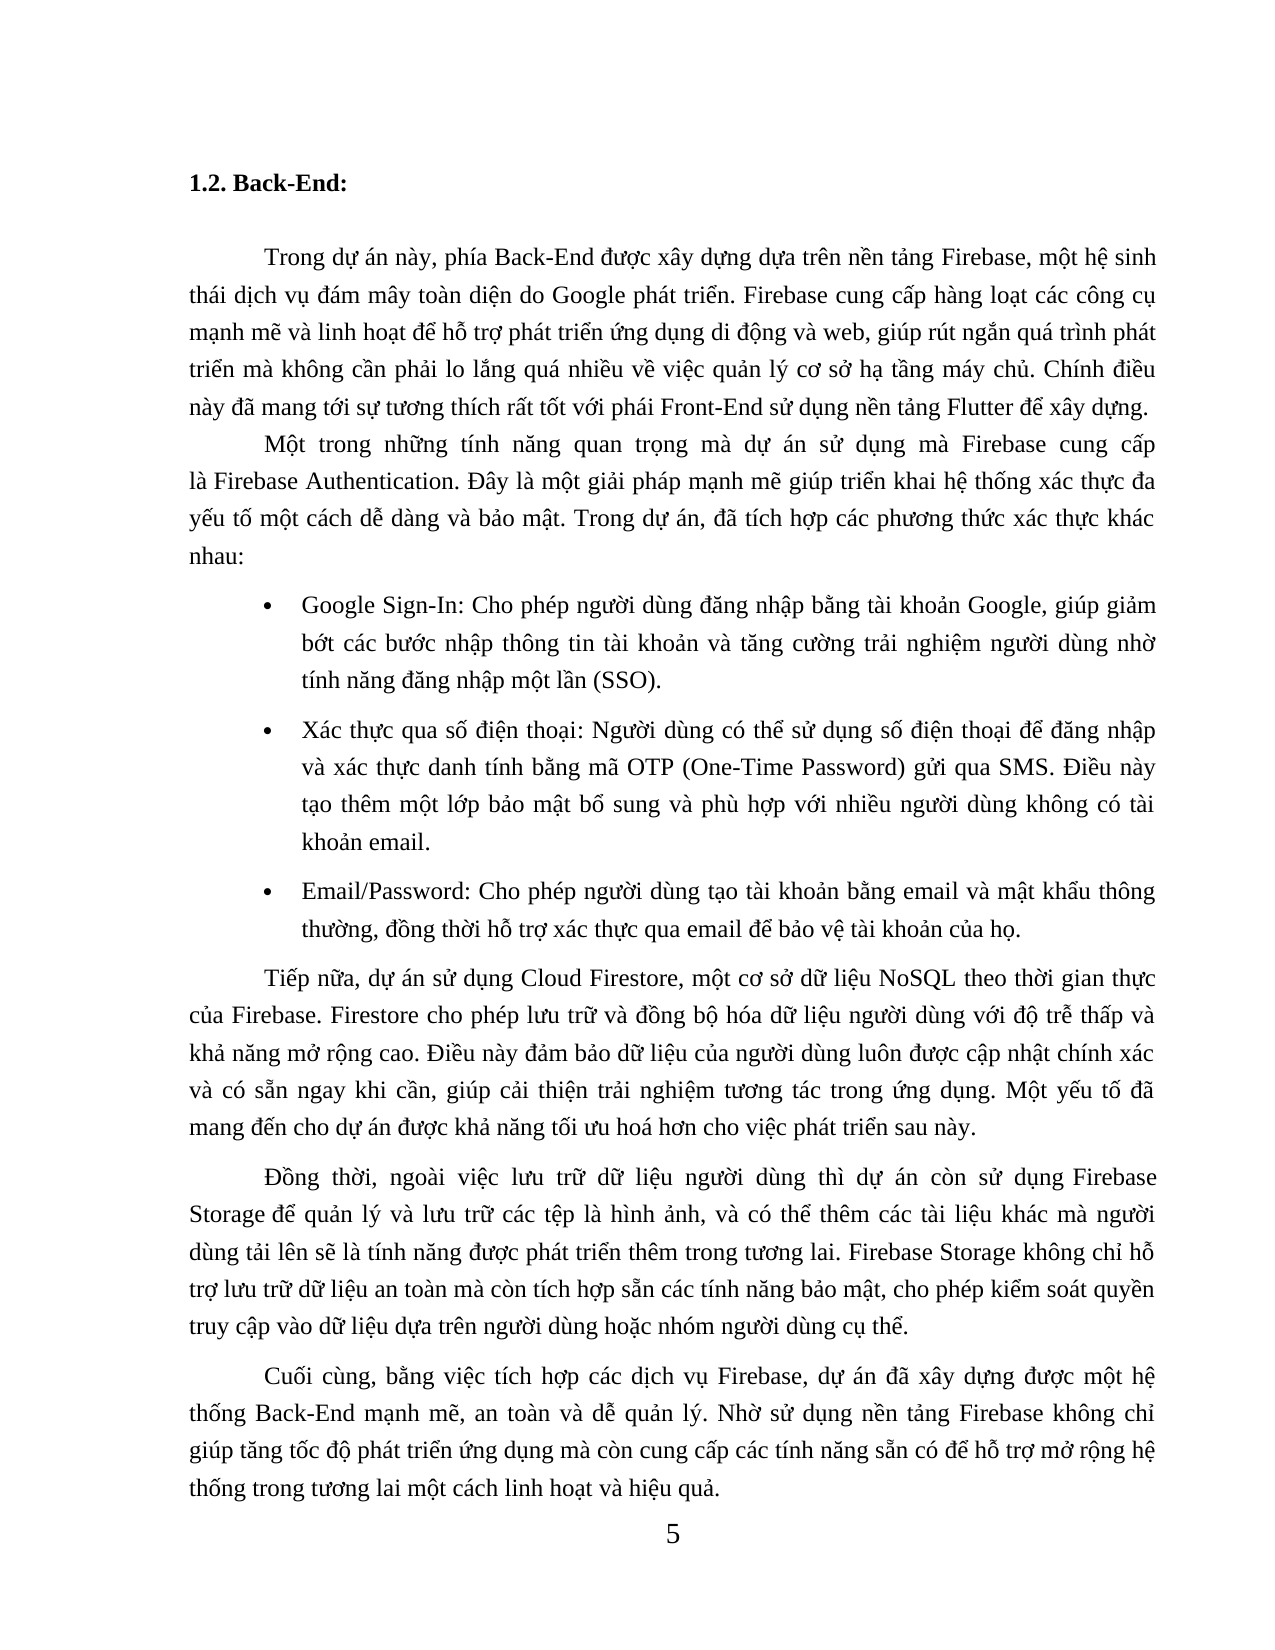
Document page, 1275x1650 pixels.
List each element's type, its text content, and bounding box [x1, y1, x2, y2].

text Trong dự án này, phía Back-End được xây dựng dựa trên nền tảng Firebase, một hệ sinh thái dịch vụ đám mây toàn diện do Google phát triển. Firebase cung cấp hàng loạt các công cụ mạnh mẽ và linh hoạt để hỗ trợ phát triển ứng dụng di động và web, giúp rút ngắn quá trình phát triển mà không cần phải lo lắng quá nhiều về việc quản lý cơ sở hạ tầng máy chủ. Chính điều này đã mang tới sự tương thích rất tốt với phái Front-End sử dụng nền tảng Flutter để xây dựng. [189, 242, 1157, 420]
text Đồng thời, ngoài việc lưu trữ dữ liệu người dùng thì dự án còn sử dụng Firebase Storage để quản lý và lưu trữ các tệp là hình ảnh, và có thể thêm các tài liệu khác mà người dùng tải lên sẽ là tính năng được phát triển thêm trong tương lai. Firebase Storage không chỉ hỗ trợ lưu trữ dữ liệu an toàn mà còn tích hợp sẵn các tính năng bảo mật, cho phép kiểm soát quyền truy cập vào dữ liệu dựa trên người dùng hoặc nhóm người dùng cụ thể. [189, 1162, 1157, 1340]
list Email/Password: Cho phép người dùng tạo tài khoản bằng email và mật khẩu thông thường, đồng thời hỗ trợ xác thực qua email để bảo vệ tài khoản của họ. [264, 876, 1157, 942]
text Tiếp nữa, dự án sử dụng Cloud Firestore, một cơ sở dữ liệu NoSQL theo thời gian thực của Firebase. Firestore cho phép lưu trữ và đồng bộ hóa dữ liệu người dùng với độ trễ thấp và khả năng mở rộng cao. Điều này đảm bảo dữ liệu của người dùng luôn được cập nhật chính xác và có sẵn ngay khi cần, giúp cải thiện trải nghiệm tương tác trong ứng dụng. Một yếu tố đã mang đến cho dự án được khả năng tối ưu hoá hơn cho việc phát triển sau này. [189, 963, 1157, 1141]
list Google Sign-In: Cho phép người dùng đăng nhập bằng tài khoản Google, giúp giảm bớt các bước nhập thông tin tài khoản và tăng cường trải nghiệm người dùng nhờ tính năng đăng nhập một lần (SSO). [264, 591, 1157, 694]
text Cuối cùng, bằng việc tích hợp các dịch vụ Firebase, dự án đã xây dựng được một hệ thống Back-End mạnh mẽ, an toàn và dễ quản lý. Nhờ sử dụng nền tảng Firebase không chỉ giúp tăng tốc độ phát triển ứng dụng mà còn cung cấp các tính năng sẵn có để hỗ trợ mở rộng hệ thống trong tương lai một cách linh hoạt và hiệu quả. [189, 1361, 1157, 1502]
text Một trong những tính năng quan trọng mà dự án sử dụng mà Firebase cung cấp là Firebase Authentication. Đây là một giải pháp mạnh mẽ giúp triển khai hệ thống xác thực đa yếu tố một cách dễ dàng và bảo mật. Trong dự án, đã tích hợp các phương thức xác thực khác nhau: [189, 429, 1157, 569]
text 1.2. Back-End: [189, 168, 1157, 197]
list Xác thực qua số điện thoại: Người dùng có thể sử dụng số điện thoại để đăng nhập và xác thực danh tính bằng mã OTP (One-Time Password) gửi qua SMS. Điều này tạo thêm một lớp bảo mật bổ sung và phù hợp với nhiều người dùng không có tài khoản email. [264, 715, 1157, 855]
